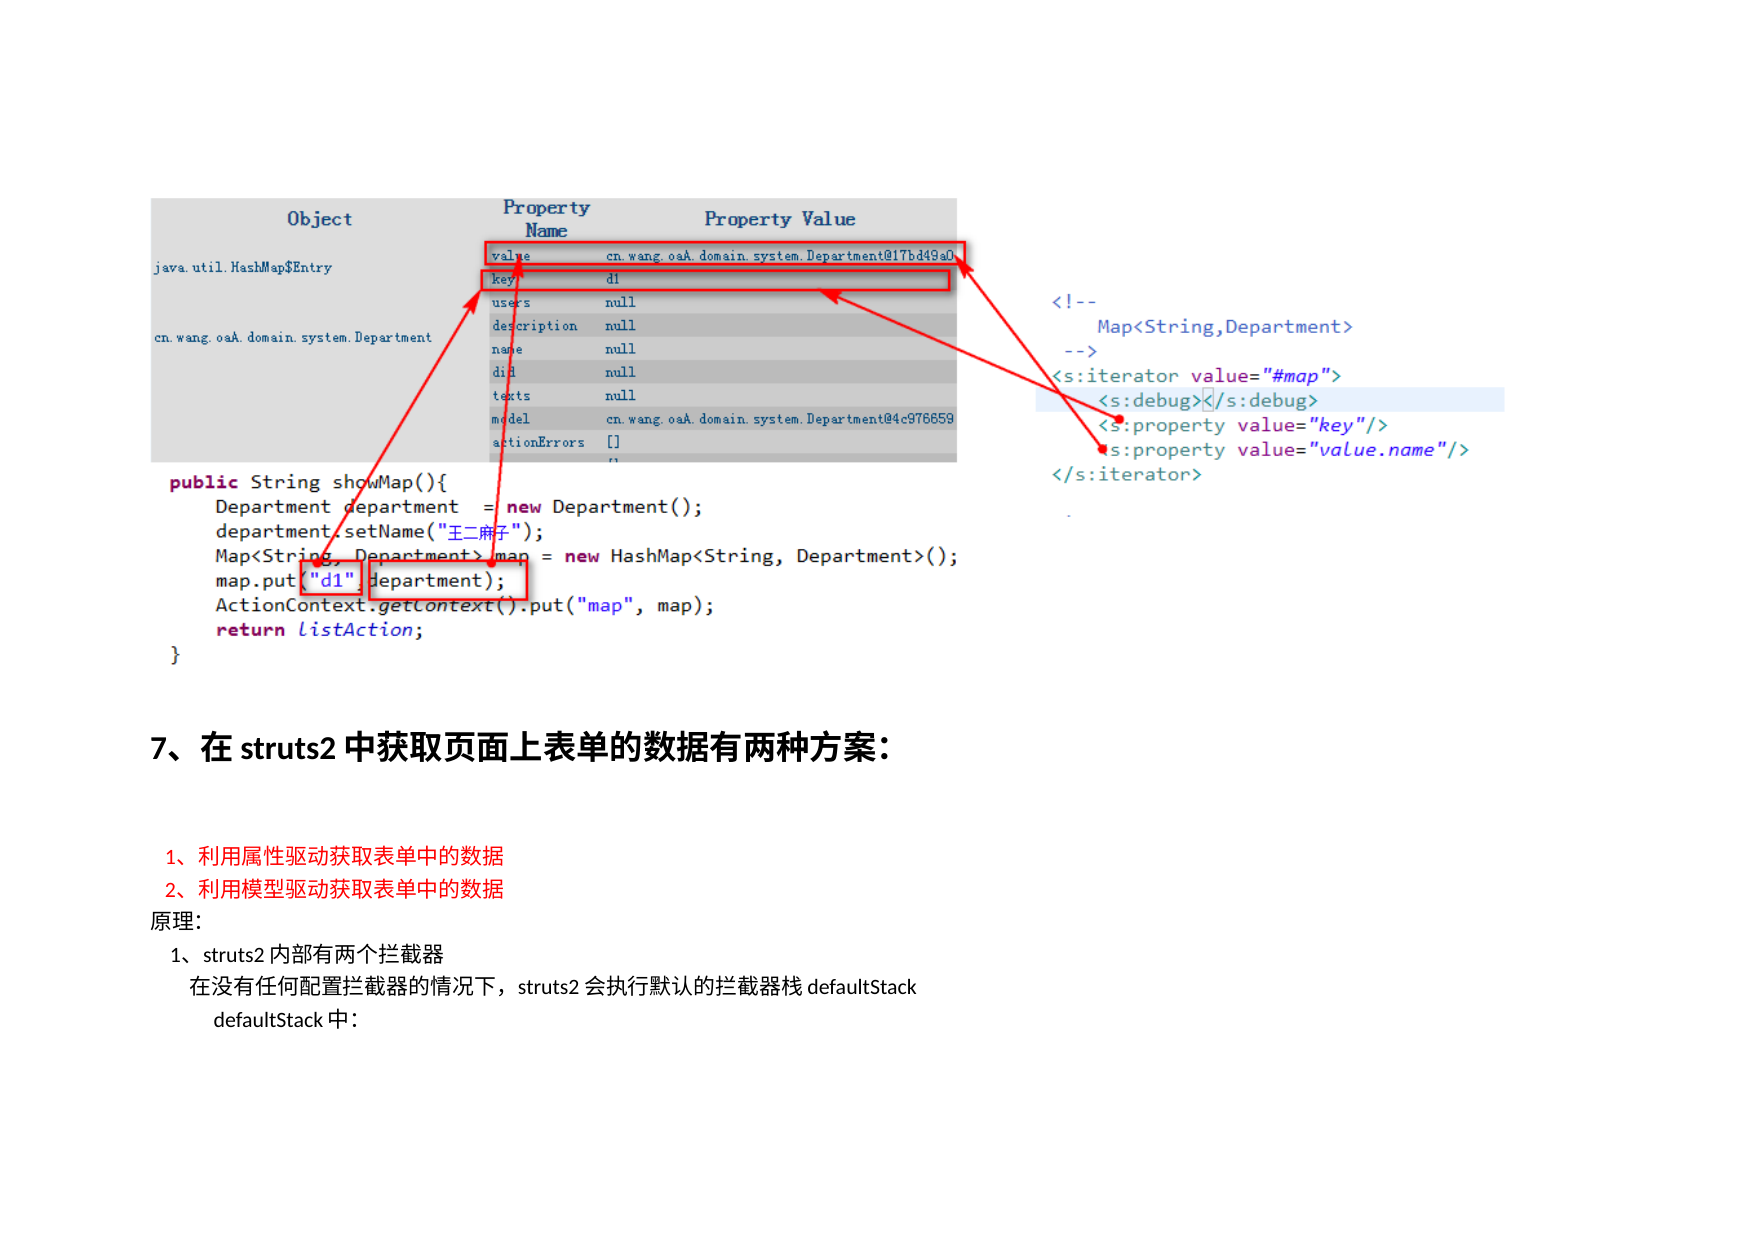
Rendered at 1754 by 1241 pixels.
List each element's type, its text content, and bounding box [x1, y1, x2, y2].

text defaultStack中： [150, 1001, 1704, 1034]
subtitle 7、在struts2中获取页面上表单的数据有两种方案： [150, 712, 1704, 777]
text 在没有任何配置拦截器的情况下，struts2会执行默认的拦截器栈defaultStack [150, 969, 1704, 1001]
text 1、struts2内部有两个拦截器 [150, 936, 1704, 969]
text 1、利用属性驱动获取表单中的数据 [150, 839, 1704, 871]
text 2、利用模型驱动获取表单中的数据 [150, 871, 1704, 904]
text 原理： [150, 904, 1704, 936]
picture [150, 197, 1515, 671]
